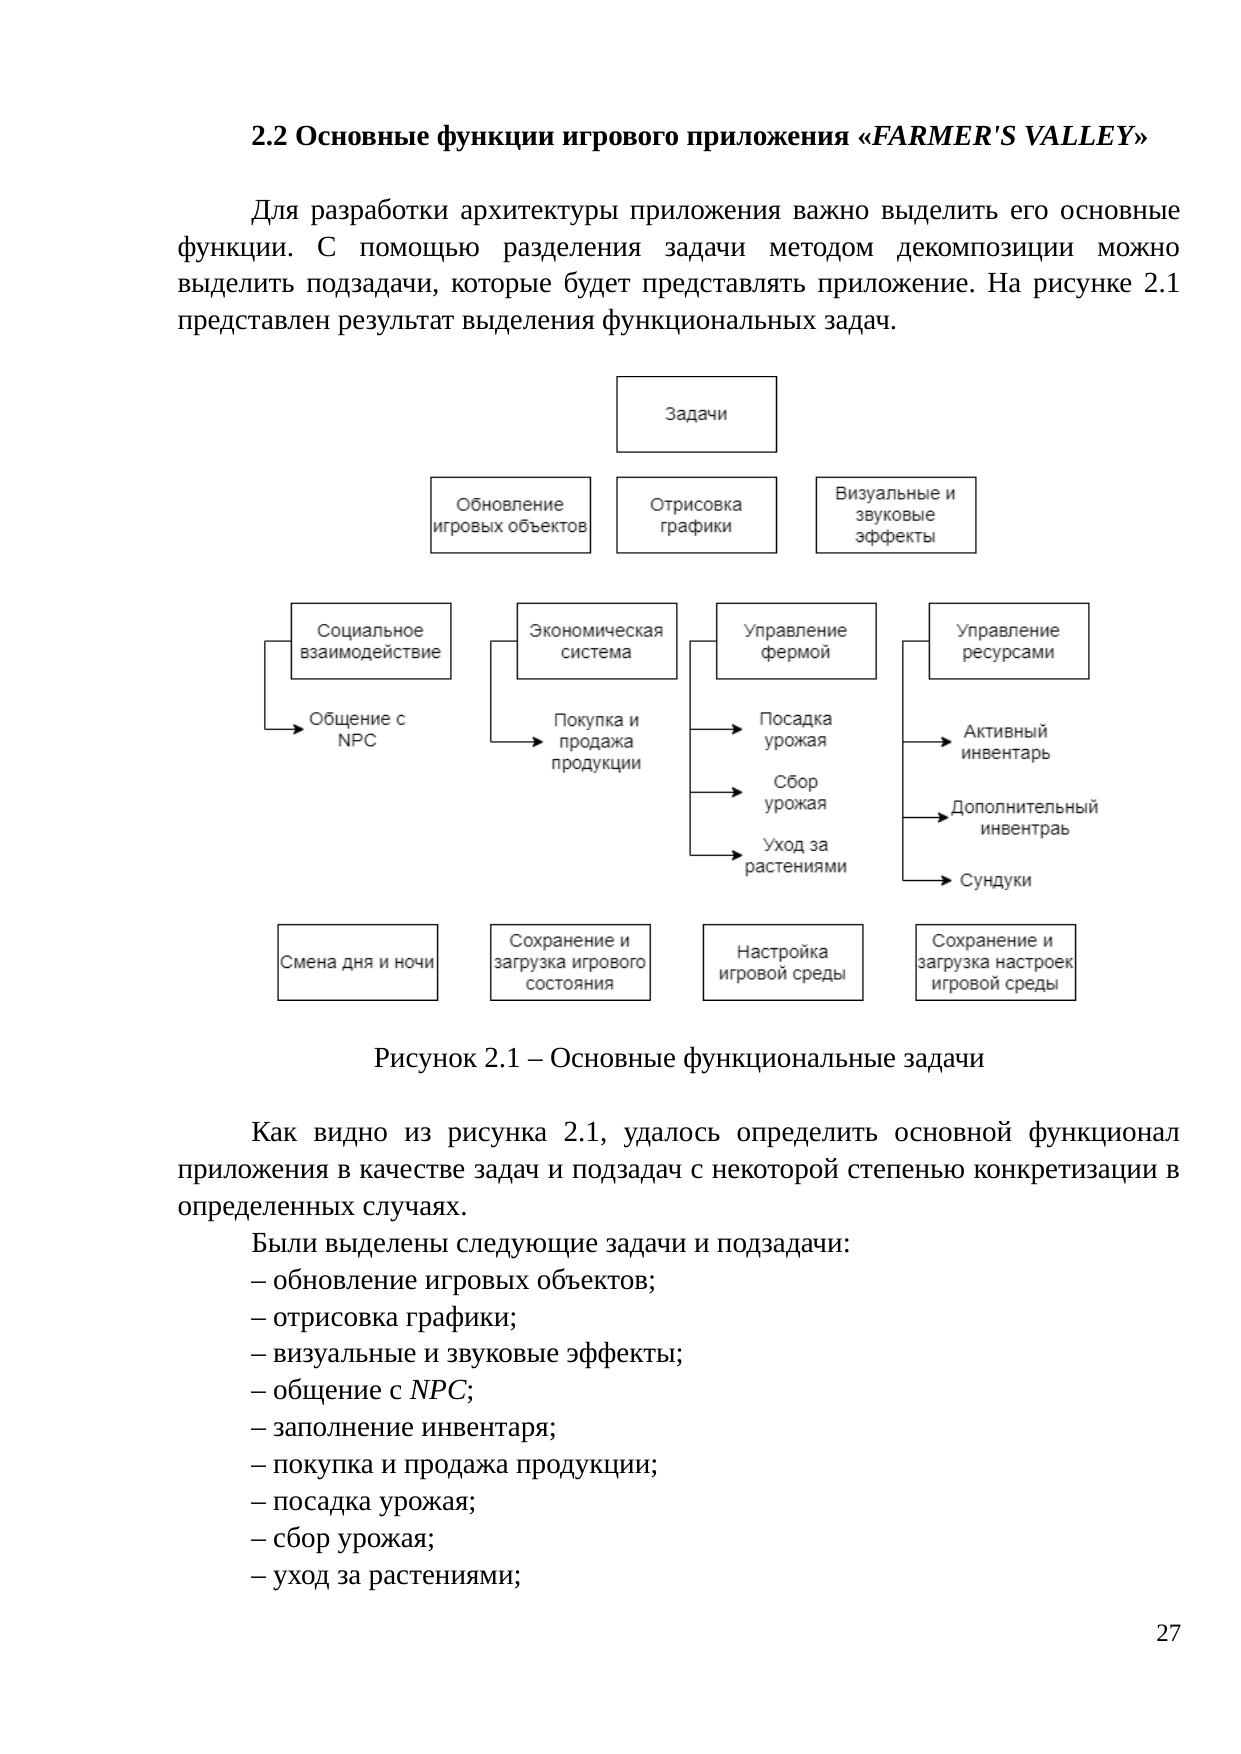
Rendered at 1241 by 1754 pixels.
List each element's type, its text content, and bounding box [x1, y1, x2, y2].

picture [256, 376, 1103, 1001]
text – сбор урожая; [177, 1520, 1181, 1553]
text – уход за растениями; [177, 1557, 1181, 1590]
text Как видно из рисунка 2.1, удалось определить основной функционал приложения в качестве задач и подзадач с некоторой степенью конкретизации в определенных случаях. [177, 1114, 1181, 1222]
text Рисунок 2.1 – Основные функциональные задачи [177, 1041, 1181, 1074]
text – визуальные и звуковые эффекты; [177, 1336, 1181, 1369]
text Были выделены следующие задачи и подзадачи: [177, 1225, 1181, 1258]
subtitle 2.2 Основные функции игрового приложения «FARMER'S VALLEY» [177, 118, 1181, 152]
text – покупка и продажа продукции; [177, 1446, 1181, 1480]
text – посадка урожая; [177, 1483, 1181, 1517]
text – общение с NPC; [177, 1372, 1181, 1406]
text – отрисовка графики; [177, 1299, 1181, 1332]
text – обновление игровых объектов; [177, 1262, 1181, 1295]
text – заполнение инвентаря; [177, 1409, 1181, 1443]
text Для разработки архитектуры приложения важно выделить его основные функции. С помощью разделения задачи методом декомпозиции можно выделить подзадачи, которые будет представлять приложение. На рисунке 2.1 представлен результат выделения функциональных задач. [177, 192, 1181, 336]
